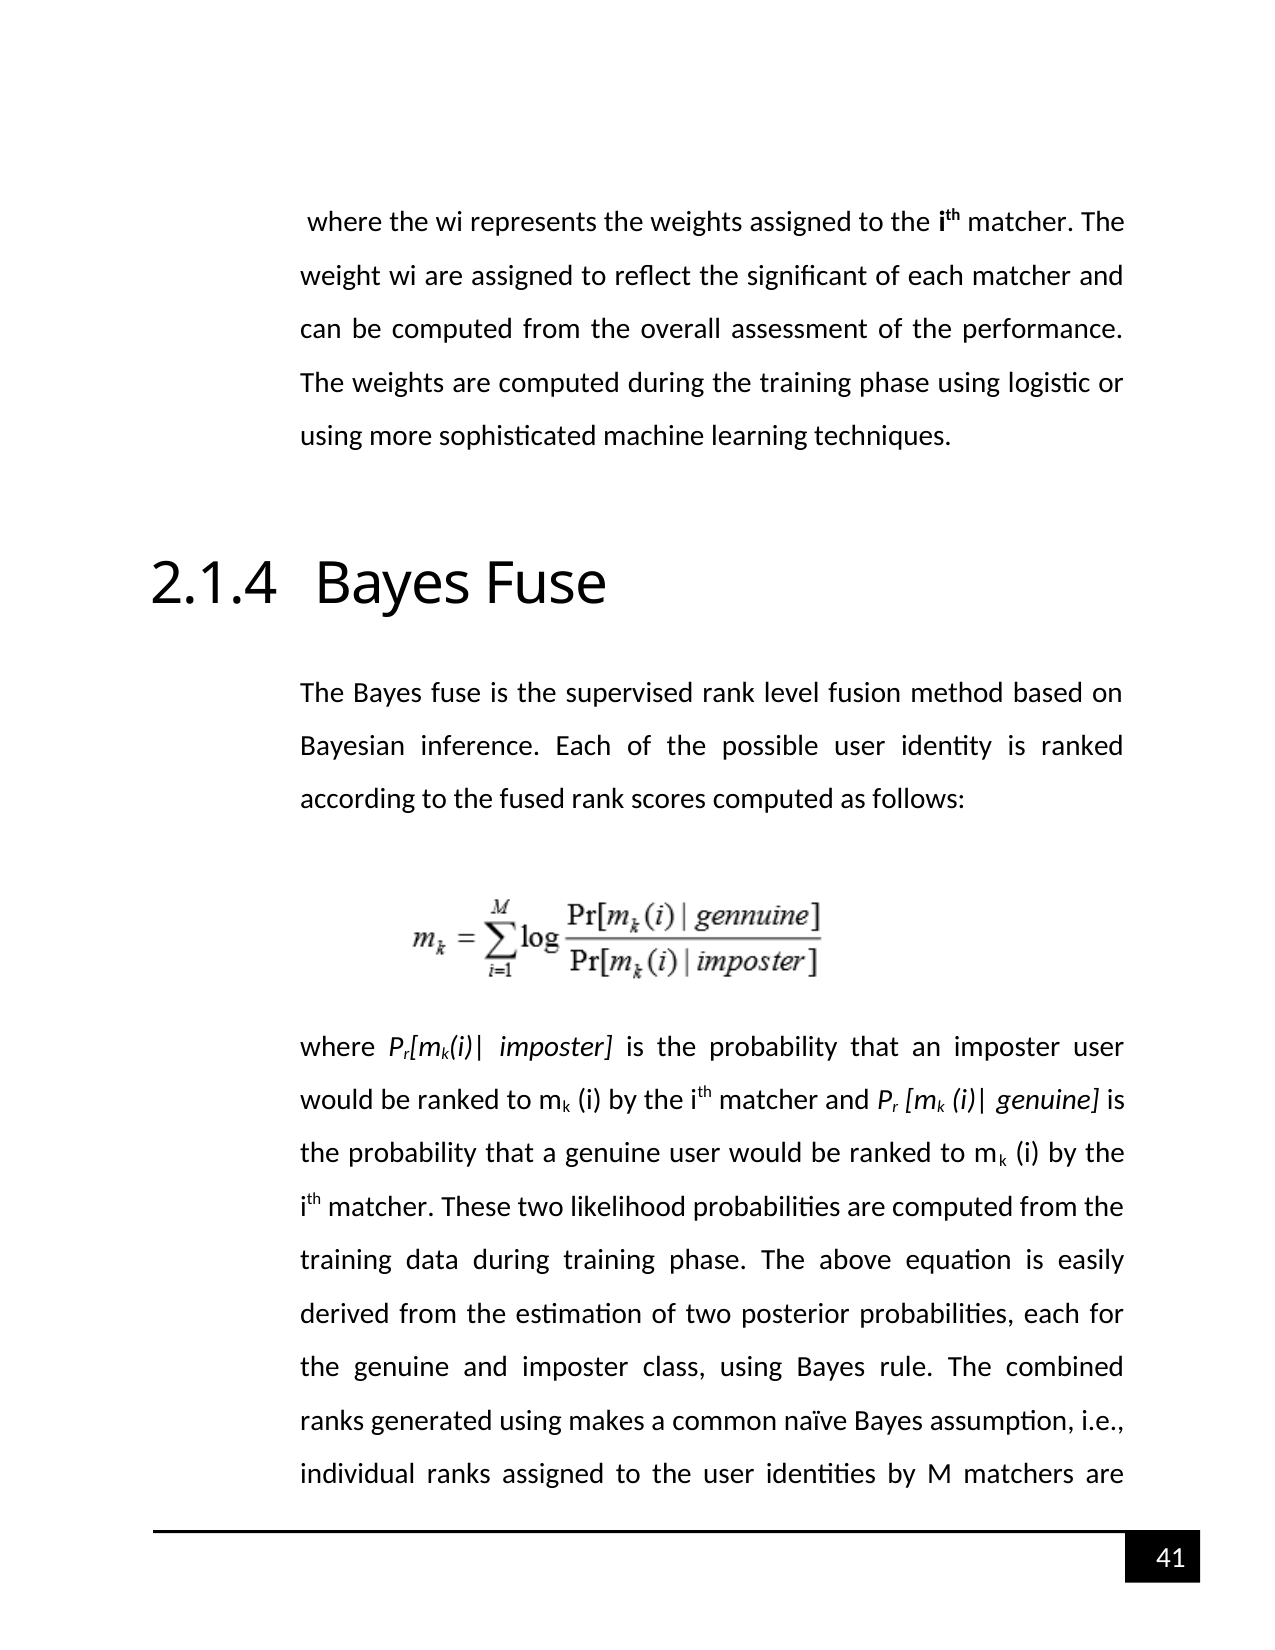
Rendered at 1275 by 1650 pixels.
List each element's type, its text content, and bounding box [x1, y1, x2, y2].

picture [405, 887, 867, 985]
title Bayes Fuse [150, 541, 1125, 620]
list The Bayes fuse is the supervised rank level fusion method based on Bayesian inference. Each of the possible user identity is ranked according to the fused rank scores computed as follows: [300, 674, 1125, 816]
list where the wi represents the weights assigned to the ith matcher. The weight wi are assigned to reflect the significant of each matcher and can be computed from the overall assessment of the performance. The weights are computed during the training phase using logistic or using more sophisticated machine learning techniques. [300, 203, 1125, 453]
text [300, 1028, 1125, 1491]
